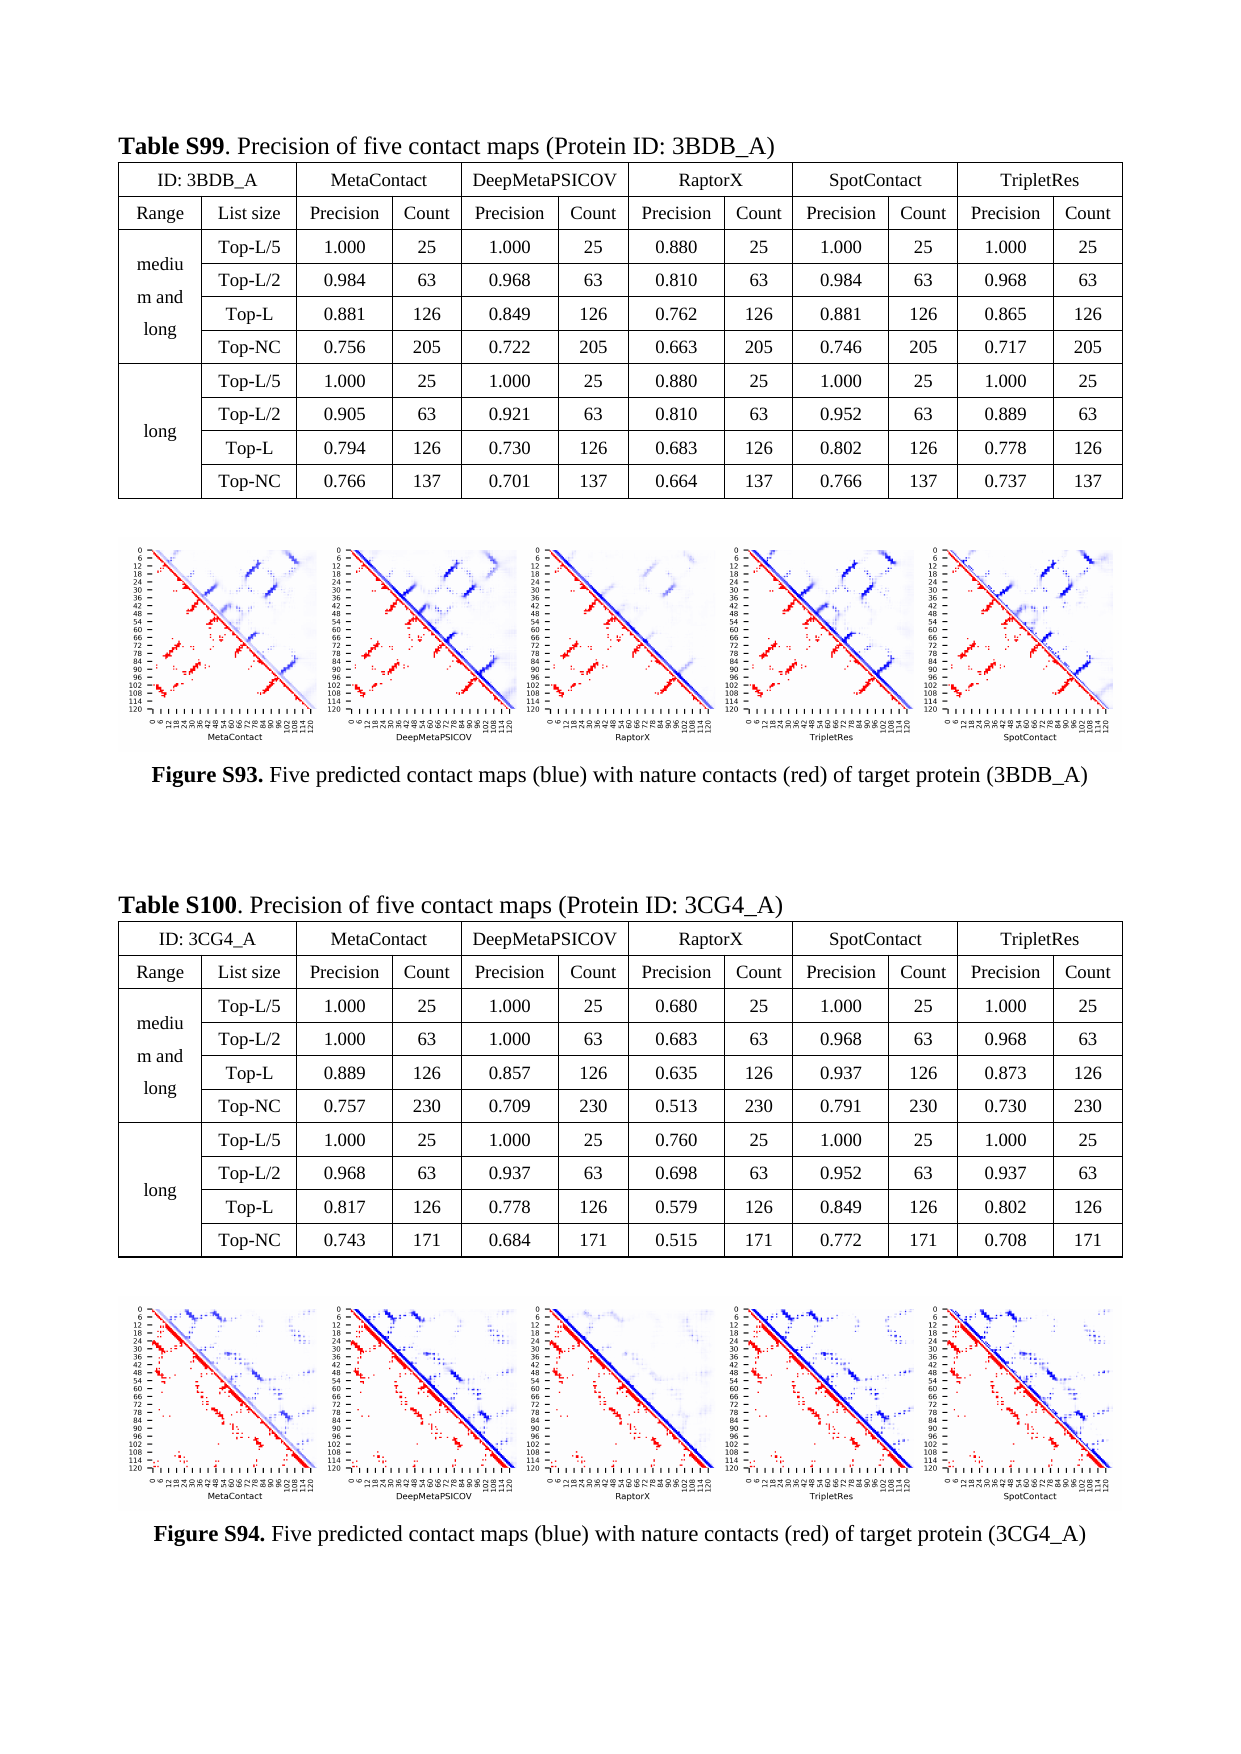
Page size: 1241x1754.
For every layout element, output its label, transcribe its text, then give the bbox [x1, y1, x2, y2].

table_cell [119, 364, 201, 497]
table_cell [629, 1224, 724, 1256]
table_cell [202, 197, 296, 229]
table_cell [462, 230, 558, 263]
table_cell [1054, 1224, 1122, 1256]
picture [118, 1296, 1123, 1511]
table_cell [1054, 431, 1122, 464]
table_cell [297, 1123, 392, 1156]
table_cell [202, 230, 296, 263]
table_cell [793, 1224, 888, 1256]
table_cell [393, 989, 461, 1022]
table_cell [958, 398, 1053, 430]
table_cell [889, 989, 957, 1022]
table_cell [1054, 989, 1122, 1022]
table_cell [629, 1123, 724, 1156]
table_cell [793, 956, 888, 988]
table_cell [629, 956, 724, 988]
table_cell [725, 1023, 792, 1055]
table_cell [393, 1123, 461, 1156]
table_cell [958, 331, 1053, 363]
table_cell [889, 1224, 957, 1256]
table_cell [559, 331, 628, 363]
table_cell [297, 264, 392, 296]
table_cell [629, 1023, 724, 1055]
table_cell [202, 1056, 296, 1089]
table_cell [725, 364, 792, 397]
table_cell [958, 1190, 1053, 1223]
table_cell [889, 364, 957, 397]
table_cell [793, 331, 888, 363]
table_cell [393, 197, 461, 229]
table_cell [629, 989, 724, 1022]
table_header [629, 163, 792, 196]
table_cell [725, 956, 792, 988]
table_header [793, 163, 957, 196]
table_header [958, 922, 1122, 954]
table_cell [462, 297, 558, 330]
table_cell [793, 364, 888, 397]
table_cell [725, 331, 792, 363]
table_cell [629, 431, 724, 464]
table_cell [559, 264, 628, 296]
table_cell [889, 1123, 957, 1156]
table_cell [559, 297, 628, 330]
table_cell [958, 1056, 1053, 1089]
text Table S100. Precision of five contact maps (Protein ID: 3CG4_A) [118, 888, 1122, 921]
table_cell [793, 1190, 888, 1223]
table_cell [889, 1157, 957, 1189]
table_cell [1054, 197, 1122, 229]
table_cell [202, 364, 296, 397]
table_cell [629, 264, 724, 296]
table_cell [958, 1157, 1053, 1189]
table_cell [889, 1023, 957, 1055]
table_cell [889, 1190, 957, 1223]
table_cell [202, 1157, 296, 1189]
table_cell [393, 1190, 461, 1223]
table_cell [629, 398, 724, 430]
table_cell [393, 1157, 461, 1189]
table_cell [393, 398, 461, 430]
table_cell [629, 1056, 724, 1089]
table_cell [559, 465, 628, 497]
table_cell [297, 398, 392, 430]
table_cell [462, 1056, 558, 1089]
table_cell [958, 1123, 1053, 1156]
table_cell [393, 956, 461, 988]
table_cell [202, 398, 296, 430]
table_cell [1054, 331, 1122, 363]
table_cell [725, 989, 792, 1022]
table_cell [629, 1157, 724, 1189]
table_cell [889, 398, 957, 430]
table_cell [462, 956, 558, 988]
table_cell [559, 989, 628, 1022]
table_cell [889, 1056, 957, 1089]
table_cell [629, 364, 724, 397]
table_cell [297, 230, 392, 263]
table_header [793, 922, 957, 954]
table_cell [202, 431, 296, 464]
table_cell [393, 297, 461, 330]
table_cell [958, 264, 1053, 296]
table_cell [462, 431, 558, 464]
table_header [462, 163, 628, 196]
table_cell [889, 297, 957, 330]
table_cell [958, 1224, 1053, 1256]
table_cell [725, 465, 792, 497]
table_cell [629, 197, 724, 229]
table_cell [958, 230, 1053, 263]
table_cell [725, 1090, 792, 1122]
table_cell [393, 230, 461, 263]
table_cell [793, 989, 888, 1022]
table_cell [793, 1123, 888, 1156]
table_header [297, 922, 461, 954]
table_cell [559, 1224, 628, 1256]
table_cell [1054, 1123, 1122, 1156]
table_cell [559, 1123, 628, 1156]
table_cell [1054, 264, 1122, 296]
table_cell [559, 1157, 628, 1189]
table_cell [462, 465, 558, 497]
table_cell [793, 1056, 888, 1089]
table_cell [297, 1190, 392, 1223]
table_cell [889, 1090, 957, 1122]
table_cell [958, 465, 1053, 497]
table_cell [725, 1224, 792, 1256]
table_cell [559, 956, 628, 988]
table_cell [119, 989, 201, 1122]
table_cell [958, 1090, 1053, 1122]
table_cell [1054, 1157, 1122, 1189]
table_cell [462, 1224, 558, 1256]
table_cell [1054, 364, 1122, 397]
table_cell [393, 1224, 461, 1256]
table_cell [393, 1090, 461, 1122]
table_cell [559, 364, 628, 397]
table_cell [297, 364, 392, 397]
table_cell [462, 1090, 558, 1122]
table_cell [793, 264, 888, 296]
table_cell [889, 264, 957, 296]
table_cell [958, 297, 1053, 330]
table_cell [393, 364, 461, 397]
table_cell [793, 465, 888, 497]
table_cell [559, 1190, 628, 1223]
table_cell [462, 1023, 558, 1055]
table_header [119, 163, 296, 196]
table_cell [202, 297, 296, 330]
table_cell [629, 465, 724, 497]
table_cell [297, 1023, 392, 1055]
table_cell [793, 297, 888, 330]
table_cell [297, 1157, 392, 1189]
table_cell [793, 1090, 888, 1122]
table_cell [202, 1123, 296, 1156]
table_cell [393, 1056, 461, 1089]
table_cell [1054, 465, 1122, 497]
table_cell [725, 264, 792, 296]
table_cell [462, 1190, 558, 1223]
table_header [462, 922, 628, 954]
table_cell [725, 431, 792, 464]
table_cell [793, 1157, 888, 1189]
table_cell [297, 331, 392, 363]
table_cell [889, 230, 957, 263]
text Figure S93. Five predicted contact maps (blue) with nature contacts (red) of target protein (3BDB_A) [118, 758, 1122, 791]
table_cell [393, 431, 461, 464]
text Table S99. Precision of five contact maps (Protein ID: 3BDB_A) [118, 129, 1122, 162]
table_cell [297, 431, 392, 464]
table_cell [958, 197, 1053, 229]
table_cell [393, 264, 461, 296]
picture [118, 537, 1123, 752]
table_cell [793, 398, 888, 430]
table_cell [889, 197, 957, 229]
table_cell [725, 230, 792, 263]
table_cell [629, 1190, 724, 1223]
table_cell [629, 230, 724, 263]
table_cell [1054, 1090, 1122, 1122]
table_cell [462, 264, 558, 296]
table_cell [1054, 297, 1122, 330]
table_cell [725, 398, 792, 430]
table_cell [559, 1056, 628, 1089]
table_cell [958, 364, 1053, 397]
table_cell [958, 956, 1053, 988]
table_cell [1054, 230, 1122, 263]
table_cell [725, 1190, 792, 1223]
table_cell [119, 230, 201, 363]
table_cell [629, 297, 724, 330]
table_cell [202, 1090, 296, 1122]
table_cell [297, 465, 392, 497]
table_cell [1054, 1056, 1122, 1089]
text Figure S94. Five predicted contact maps (blue) with nature contacts (red) of target protein (3CG4_A) [118, 1517, 1122, 1550]
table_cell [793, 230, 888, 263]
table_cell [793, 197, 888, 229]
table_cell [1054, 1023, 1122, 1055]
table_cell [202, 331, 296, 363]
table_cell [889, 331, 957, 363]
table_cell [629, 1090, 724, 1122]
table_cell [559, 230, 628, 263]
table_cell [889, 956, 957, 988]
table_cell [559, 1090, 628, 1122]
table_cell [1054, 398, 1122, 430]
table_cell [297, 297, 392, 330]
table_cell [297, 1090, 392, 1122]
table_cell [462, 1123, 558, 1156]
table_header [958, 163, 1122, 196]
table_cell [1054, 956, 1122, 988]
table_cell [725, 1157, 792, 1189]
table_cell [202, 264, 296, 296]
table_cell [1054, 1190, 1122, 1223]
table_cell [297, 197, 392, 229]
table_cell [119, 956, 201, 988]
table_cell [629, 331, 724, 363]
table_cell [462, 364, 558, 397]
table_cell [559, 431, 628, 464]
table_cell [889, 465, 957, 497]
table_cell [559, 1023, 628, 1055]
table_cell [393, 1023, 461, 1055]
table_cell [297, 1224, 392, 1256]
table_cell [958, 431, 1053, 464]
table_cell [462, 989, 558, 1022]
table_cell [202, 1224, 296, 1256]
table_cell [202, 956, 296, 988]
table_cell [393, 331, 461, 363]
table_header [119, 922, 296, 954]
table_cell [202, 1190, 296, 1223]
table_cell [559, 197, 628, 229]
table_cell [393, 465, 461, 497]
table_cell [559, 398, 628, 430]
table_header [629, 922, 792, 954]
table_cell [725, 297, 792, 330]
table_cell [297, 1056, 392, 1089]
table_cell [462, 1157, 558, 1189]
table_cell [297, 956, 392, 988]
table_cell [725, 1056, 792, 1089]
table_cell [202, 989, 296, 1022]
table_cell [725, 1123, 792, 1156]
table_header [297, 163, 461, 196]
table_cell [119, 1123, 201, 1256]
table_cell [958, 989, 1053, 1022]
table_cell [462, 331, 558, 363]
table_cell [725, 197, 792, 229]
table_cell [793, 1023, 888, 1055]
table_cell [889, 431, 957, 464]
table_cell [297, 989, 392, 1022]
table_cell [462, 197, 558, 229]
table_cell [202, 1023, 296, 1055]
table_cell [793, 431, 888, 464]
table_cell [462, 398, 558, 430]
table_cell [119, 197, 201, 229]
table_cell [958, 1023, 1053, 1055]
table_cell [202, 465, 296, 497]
